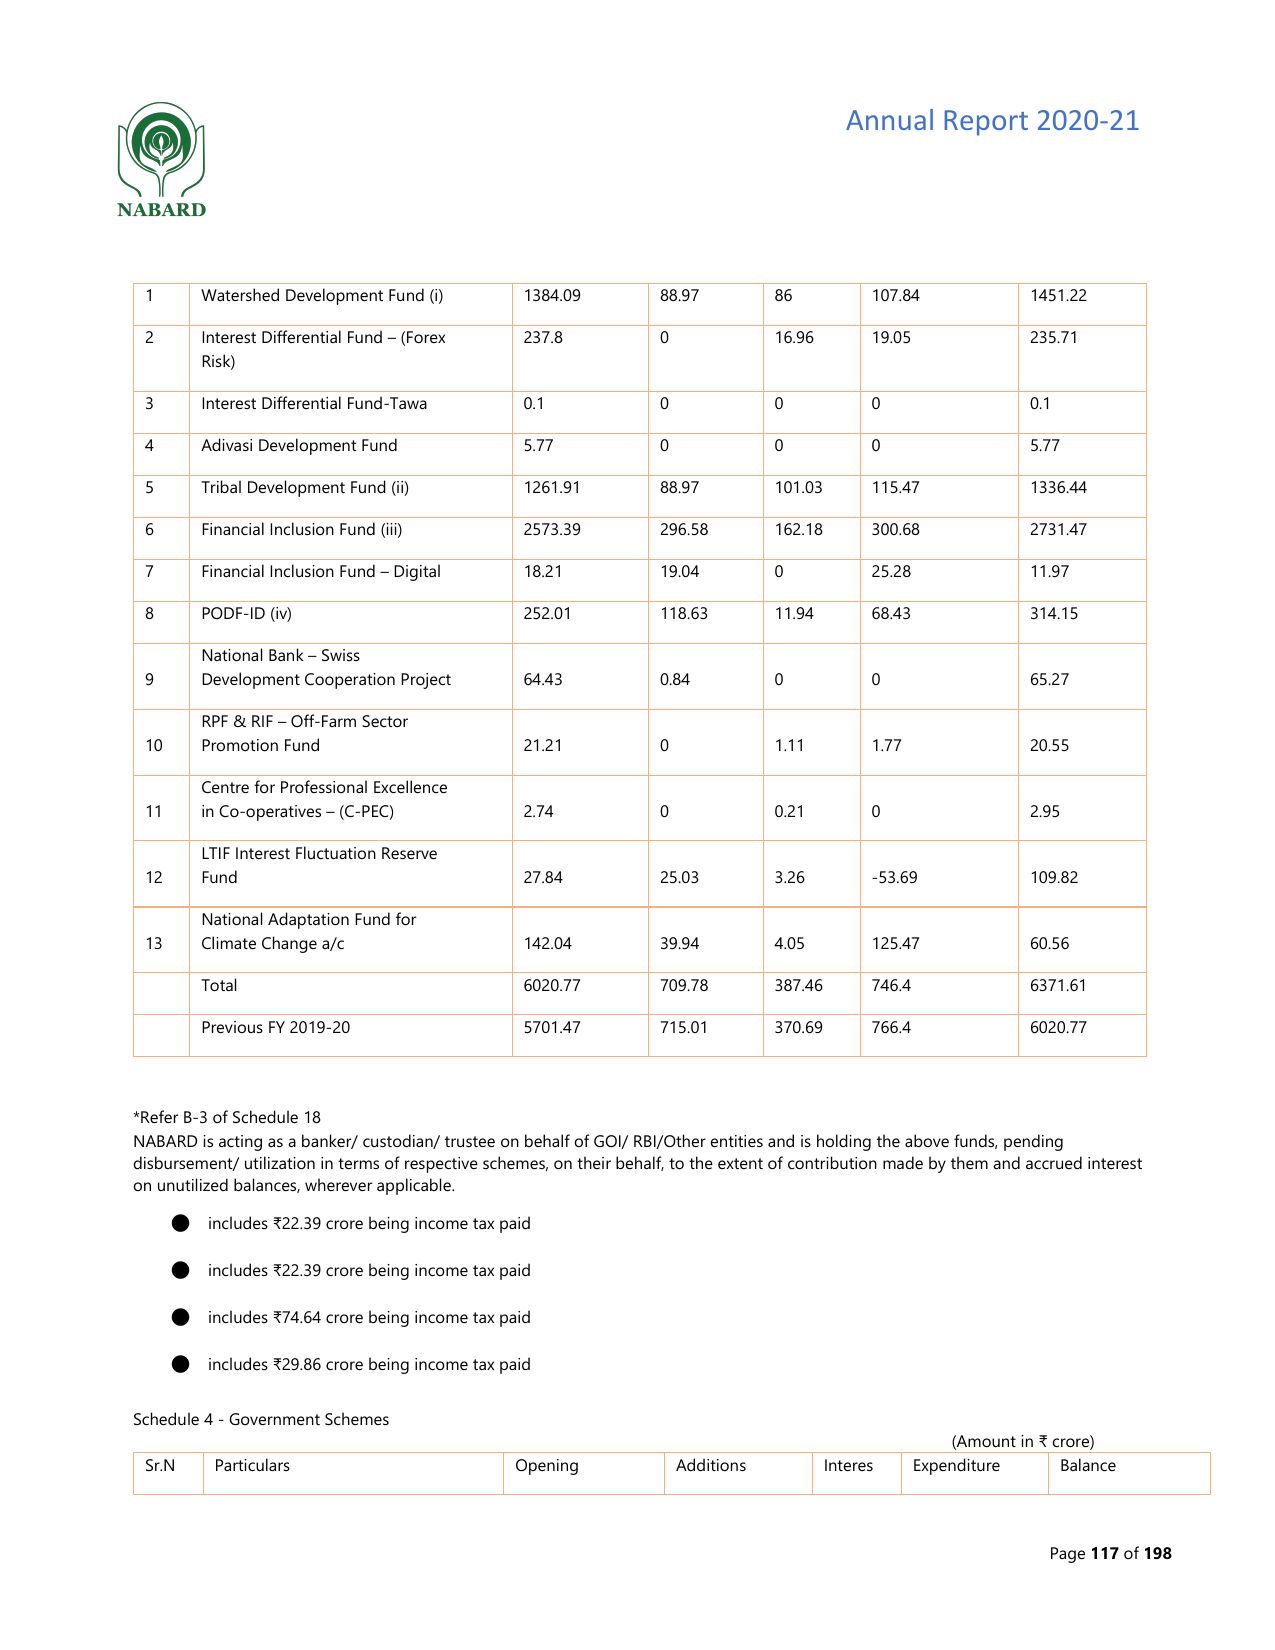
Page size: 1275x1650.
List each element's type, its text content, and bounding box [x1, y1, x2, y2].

picture [114, 100, 209, 218]
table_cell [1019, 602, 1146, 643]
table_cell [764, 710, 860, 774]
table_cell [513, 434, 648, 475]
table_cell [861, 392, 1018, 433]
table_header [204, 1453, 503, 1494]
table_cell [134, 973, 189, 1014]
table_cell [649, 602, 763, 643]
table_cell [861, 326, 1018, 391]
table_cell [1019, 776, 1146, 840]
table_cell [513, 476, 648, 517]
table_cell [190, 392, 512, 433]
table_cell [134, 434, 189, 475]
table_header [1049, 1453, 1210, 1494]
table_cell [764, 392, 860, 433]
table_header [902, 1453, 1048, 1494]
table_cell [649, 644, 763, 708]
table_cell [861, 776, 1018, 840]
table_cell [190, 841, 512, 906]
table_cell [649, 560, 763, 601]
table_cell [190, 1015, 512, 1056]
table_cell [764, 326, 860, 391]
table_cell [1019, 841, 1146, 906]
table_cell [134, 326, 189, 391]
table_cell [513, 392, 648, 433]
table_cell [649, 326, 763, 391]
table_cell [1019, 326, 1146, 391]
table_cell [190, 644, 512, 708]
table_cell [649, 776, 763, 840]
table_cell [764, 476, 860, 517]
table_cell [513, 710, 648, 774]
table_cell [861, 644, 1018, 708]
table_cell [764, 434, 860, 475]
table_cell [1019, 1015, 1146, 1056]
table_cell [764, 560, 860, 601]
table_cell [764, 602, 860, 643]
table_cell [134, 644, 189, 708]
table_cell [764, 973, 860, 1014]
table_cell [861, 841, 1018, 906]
text NABARD is acting as a banker/ custodian/ trustee on behalf of GOI/ RBI/Other entities and is holding the above funds, pending disbursement/ utilization in terms of respective schemes, on their behalf, to the extent of contribution made by them and accrued interest on unutilized balances, wherever applicable. [133, 1129, 1157, 1196]
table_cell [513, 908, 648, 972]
list includes ₹74.64 crore being income tax paid [170, 1290, 1157, 1337]
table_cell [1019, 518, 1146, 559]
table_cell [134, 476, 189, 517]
text Schedule 4 - Government Schemes (Amount in ₹ crore) [133, 1408, 1157, 1452]
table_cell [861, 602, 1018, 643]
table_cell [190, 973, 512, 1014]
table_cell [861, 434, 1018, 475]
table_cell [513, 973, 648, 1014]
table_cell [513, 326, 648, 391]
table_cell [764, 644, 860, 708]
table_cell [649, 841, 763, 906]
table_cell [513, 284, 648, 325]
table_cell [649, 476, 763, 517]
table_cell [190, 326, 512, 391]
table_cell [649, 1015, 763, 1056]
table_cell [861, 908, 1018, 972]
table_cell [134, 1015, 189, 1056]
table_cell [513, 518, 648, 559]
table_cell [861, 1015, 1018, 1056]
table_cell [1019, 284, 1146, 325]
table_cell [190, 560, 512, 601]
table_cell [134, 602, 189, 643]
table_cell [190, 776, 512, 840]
list includes ₹29.86 crore being income tax paid [170, 1337, 1157, 1384]
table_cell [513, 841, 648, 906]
list includes ₹22.39 crore being income tax paid [170, 1196, 1157, 1243]
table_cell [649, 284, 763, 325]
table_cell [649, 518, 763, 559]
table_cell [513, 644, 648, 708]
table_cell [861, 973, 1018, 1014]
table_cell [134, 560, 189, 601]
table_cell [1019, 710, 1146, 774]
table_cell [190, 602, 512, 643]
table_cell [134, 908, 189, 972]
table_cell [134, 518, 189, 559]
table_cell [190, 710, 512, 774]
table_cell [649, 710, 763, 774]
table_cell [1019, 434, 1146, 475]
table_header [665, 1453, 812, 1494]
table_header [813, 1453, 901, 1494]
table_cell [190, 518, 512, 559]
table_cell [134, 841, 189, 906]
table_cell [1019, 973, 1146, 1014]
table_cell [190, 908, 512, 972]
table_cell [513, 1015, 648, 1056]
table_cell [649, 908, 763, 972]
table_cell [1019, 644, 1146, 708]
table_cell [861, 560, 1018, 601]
text *Refer B-3 of Schedule 18 [133, 1105, 1157, 1127]
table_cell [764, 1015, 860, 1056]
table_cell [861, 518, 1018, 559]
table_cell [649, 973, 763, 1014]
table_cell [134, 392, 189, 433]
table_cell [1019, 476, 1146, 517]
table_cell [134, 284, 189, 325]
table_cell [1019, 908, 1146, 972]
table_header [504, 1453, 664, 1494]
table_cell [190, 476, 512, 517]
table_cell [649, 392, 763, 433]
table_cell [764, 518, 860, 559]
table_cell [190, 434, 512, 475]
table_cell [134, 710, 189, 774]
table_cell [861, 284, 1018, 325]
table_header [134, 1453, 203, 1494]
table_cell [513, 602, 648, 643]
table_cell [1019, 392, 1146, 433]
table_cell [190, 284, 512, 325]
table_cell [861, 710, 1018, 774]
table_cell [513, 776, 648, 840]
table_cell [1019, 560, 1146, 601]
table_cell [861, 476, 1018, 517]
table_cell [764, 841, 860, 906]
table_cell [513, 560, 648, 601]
list includes ₹22.39 crore being income tax paid [170, 1243, 1157, 1290]
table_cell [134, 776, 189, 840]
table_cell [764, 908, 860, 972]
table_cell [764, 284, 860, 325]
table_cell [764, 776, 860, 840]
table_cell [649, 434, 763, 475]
